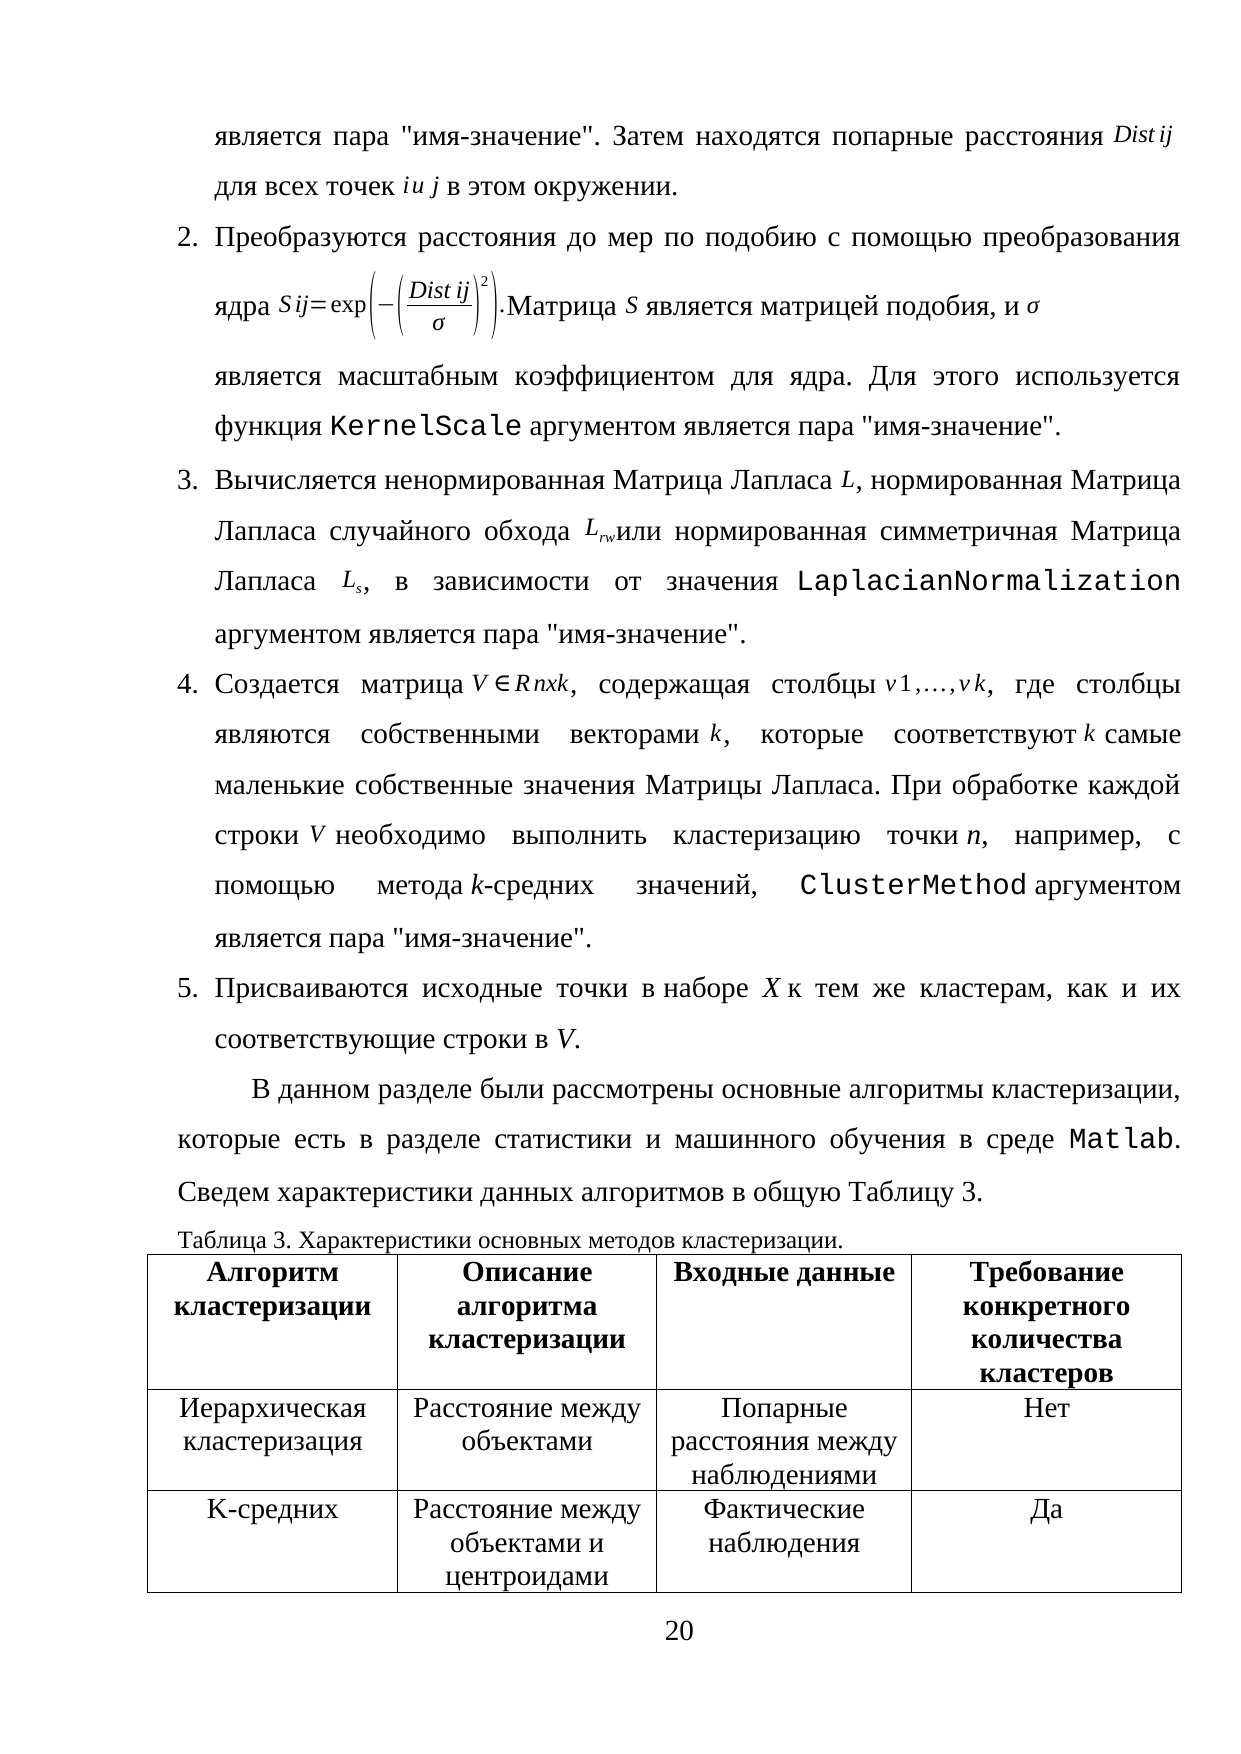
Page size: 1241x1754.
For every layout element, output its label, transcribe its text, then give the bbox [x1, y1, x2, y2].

table_cell Попарные расстояния между наблюдениями [657, 1390, 911, 1490]
list Преобразуются расстояния до мер по подобию с помощью преобразования ядра Матрица является матрицей подобия, и [177, 219, 1181, 341]
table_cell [657, 1491, 911, 1592]
table_cell Да [912, 1491, 1181, 1592]
list Создается матрица , содержащая столбцы , где столбцы являются собственными векторами , которые соответствуют самые маленькие собственные значения Матрицы Лапласа. При обработке каждой строки необходимо выполнить кластеризацию точки n, например, с помощью метода k-средних значений, ClusterMethod аргументом является пара "имя-значение". [177, 666, 1181, 954]
table_cell Иерархическая кластеризация [148, 1390, 397, 1490]
text В данном разделе были рассмотрены основные алгоритмы кластеризации, которые есть в разделе статистики и машинного обучения в среде Matlab. Сведем характеристики данных алгоритмов в общую Таблицу 3. [177, 1071, 1181, 1208]
list Вычисляется ненормированная Матрица Лапласа , нормированная Матрица Лапласа случайного обхода или нормированная симметричная Матрица Лапласа , в зависимости от значения LaplacianNormalization аргументом является пара "имя-значение". [177, 462, 1181, 649]
table_cell Нет [912, 1390, 1181, 1490]
text Таблица 3. Характеристики основных методов кластеризации. [177, 1225, 1181, 1253]
list Присваиваются исходные точки в наборе X к тем же кластерам, как и их соответствующие строки в V. [177, 971, 1181, 1054]
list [177, 118, 1181, 202]
table_cell Расстояние между объектами [398, 1390, 656, 1490]
table_header Входные данные [657, 1255, 911, 1389]
table_cell K-средних [148, 1491, 397, 1592]
table_header Алгоритм кластеризации [148, 1255, 397, 1389]
table_header Требование конкретного количества кластеров [912, 1255, 1181, 1389]
table_header Описание алгоритма кластеризации [398, 1255, 656, 1389]
table_cell Расстояние между объектами и центроидами [398, 1491, 656, 1592]
list является масштабным коэффициентом для ядра. Для этого используется функция KernelScale аргументом является пара "имя-значение". [214, 358, 1181, 444]
